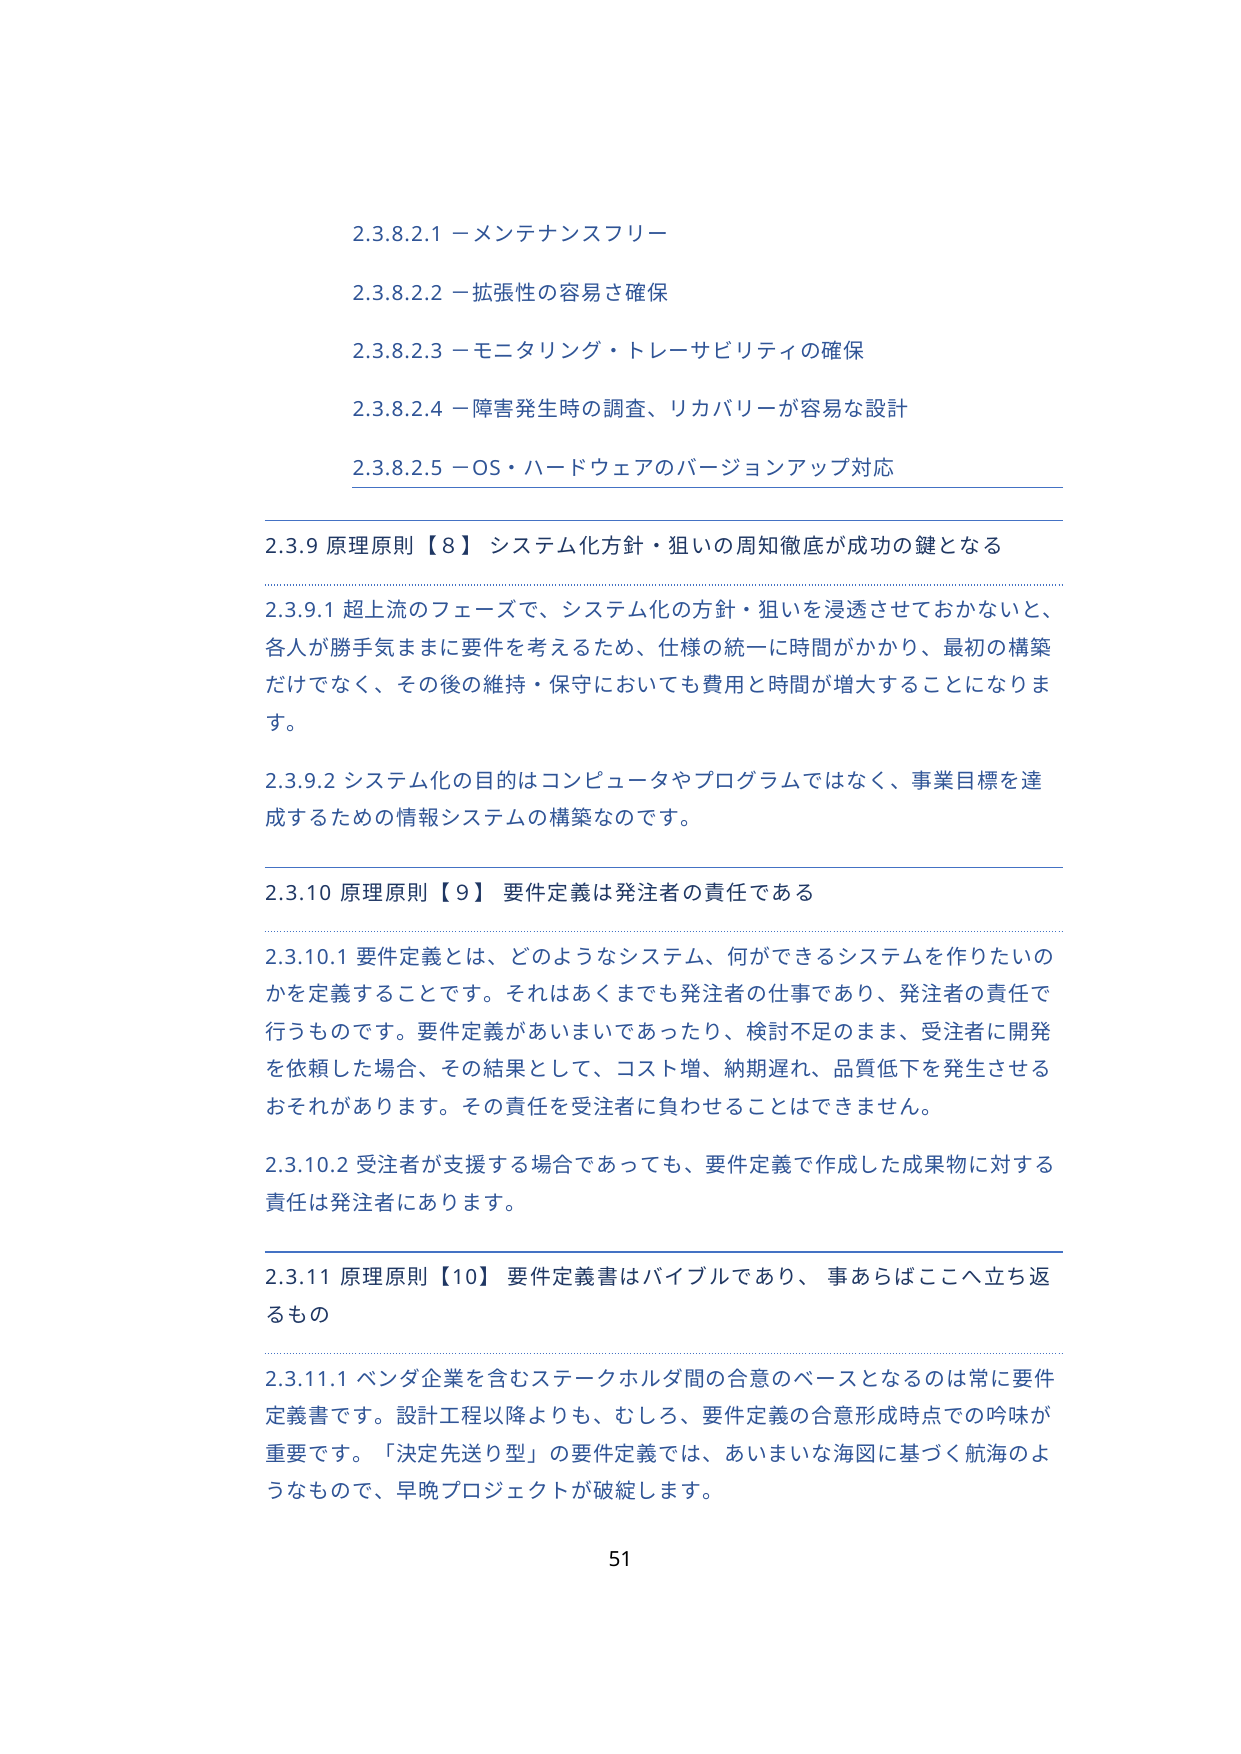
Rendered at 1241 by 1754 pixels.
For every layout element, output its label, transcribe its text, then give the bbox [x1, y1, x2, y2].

text 原理原則【10】 要件定義書はバイブルであり、 事あらばここへ立ち返るもの [265, 1253, 1063, 1332]
text －OS・ハードウェアのバージョンアップ対応 [352, 447, 1063, 487]
text 要件定義とは、どのようなシステム、何ができるシステムを作りたいのかを定義することです。それはあくまでも発注者の仕事であり、発注者の責任で行うものです。要件定義があいまいであったり、検討不足のまま、受注者に開発を依頼した場合、その結果として、コスト増、納期遅れ、品質低下を発生させるおそれがあります。その責任を受注者に負わせることはできません。 [265, 931, 1063, 1124]
text システム化の目的はコンピュータやプログラムではなく、事業目標を達成するための情報システムの構築なのです。 [265, 755, 1063, 835]
text 受注者が支援する場合であっても、要件定義で作成した成果物に対する責任は発注者にあります。 [265, 1139, 1063, 1220]
text －障害発生時の調査、リカバリーが容易な設計 [352, 389, 1063, 427]
text 原理原則【８】 システム化方針・狙いの周知徹底が成功の鍵となる [265, 521, 1063, 563]
text 原理原則【９】 要件定義は発注者の責任である [265, 868, 1063, 910]
text ベンダ企業を含むステークホルダ間の合意のベースとなるのは常に要件定義書です。設計工程以降よりも、むしろ、要件定義の合意形成時点での吟味が重要です。「決定先送り型」の要件定義では、あいまいな海図に基づく航海のようなもので、早晩プロジェクトが破綻します。 [265, 1353, 1063, 1508]
text －拡張性の容易さ確保 [352, 272, 1063, 310]
text －モニタリング・トレーサビリティの確保 [352, 331, 1063, 368]
text －メンテナンスフリー [352, 214, 1063, 252]
text 超上流のフェーズで、システム化の方針・狙いを浸透させておかないと、各人が勝手気ままに要件を考えるため、仕様の統一に時間がかかり、最初の構築だけでなく、その後の維持・保守においても費用と時間が増大することになります。 [265, 584, 1063, 739]
